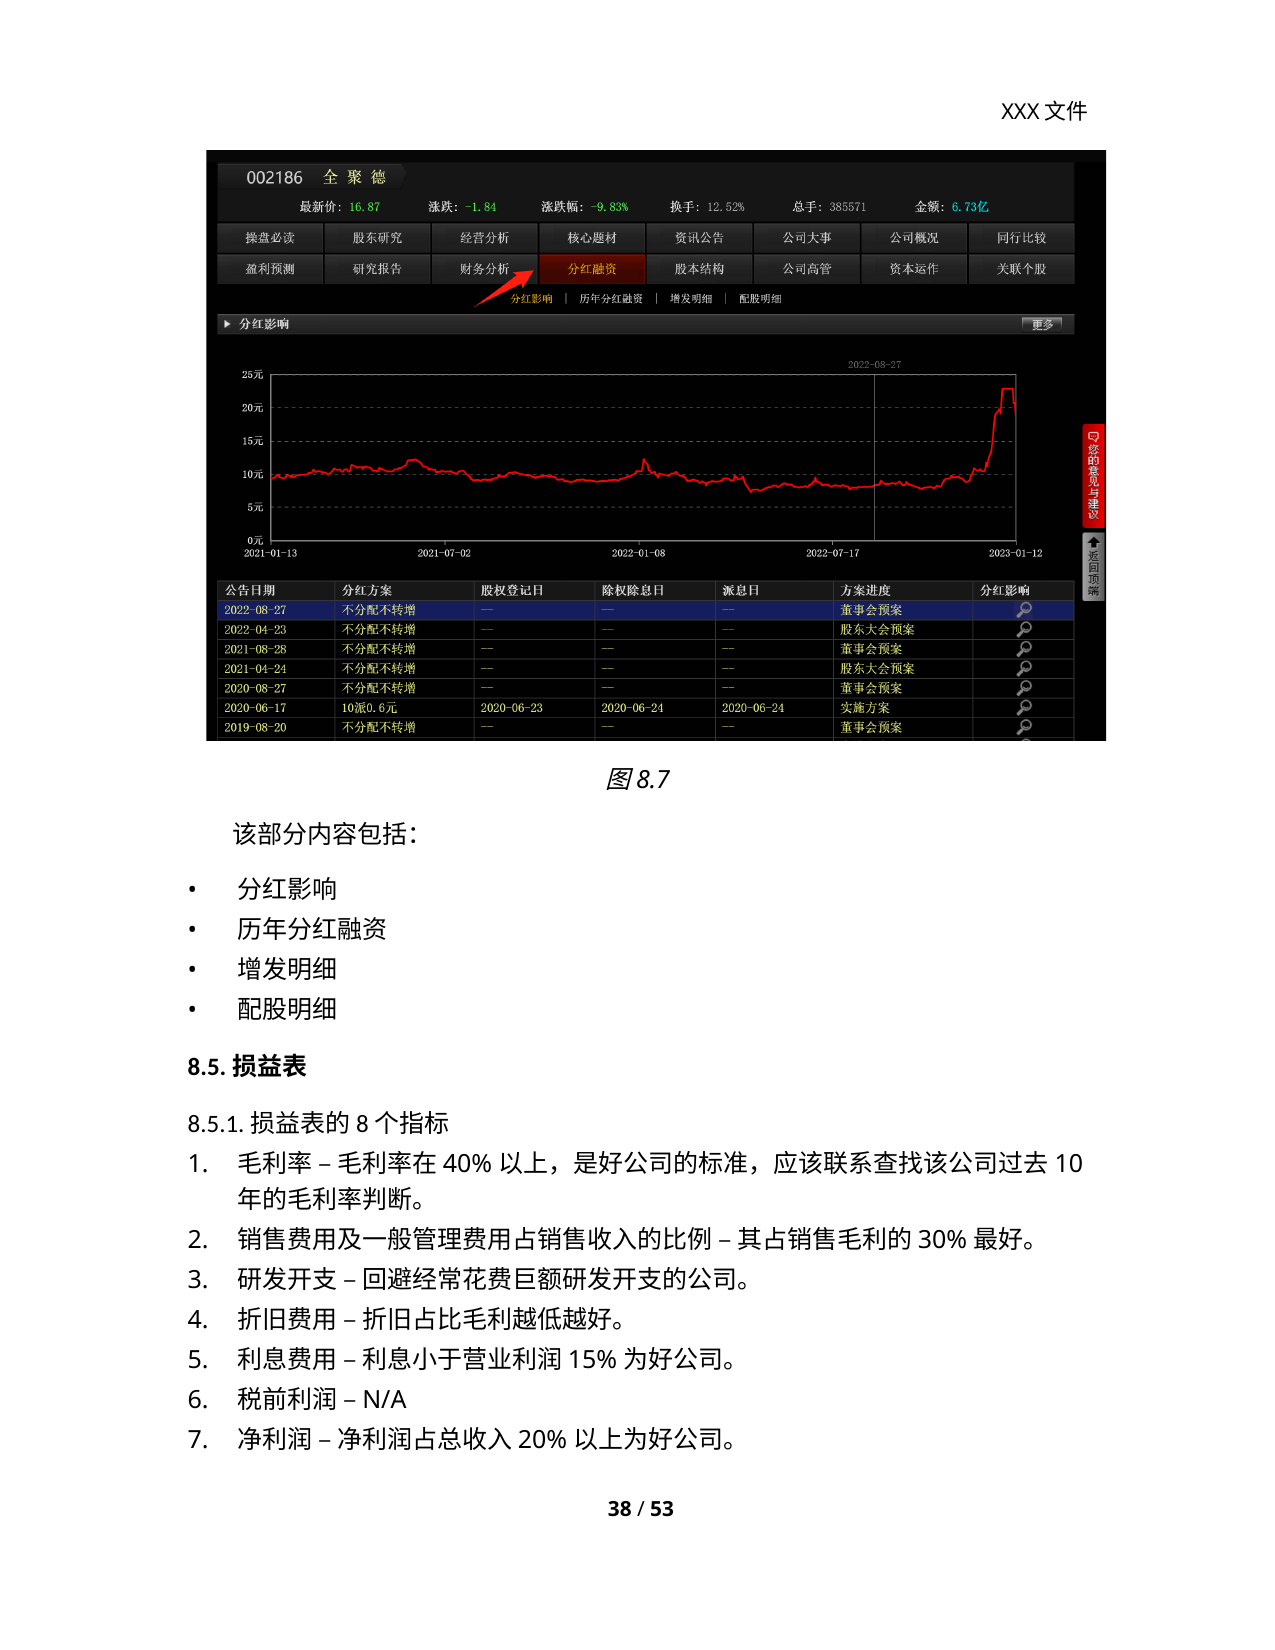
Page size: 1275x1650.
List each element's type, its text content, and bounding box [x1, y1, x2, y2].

picture [206, 150, 1107, 741]
list 增发明细 [187, 949, 1087, 986]
list 配股明细 [187, 989, 1087, 1026]
list 利息费用 – 利息小于营业利润 15% 为好公司。 [187, 1340, 1087, 1376]
list 毛利率 – 毛利率在 40% 以上，是好公司的标准，应该联系查找该公司过去 10 年的毛利率判断。 [187, 1143, 1087, 1216]
subtitle 8.5. 损益表 [187, 1046, 1087, 1083]
text 图 8.7 [187, 759, 1087, 796]
list 研发开支 – 回避经常花费巨额研发开支的公司。 [187, 1260, 1087, 1296]
list 净利润 – 净利润占总收入 20% 以上为好公司。 [187, 1420, 1087, 1456]
list 税前利润 – N/A [187, 1380, 1087, 1416]
list 分红影响 [187, 869, 1087, 906]
list 历年分红融资 [187, 909, 1087, 946]
list 销售费用及一般管理费用占销售收入的比例 – 其占销售毛利的 30% 最好。 [187, 1220, 1087, 1256]
list 折旧费用 – 折旧占比毛利越低越好。 [187, 1300, 1087, 1336]
subtitle 8.5.1. 损益表的 8 个指标 [187, 1103, 1087, 1140]
text 该部分内容包括： [187, 814, 1087, 851]
